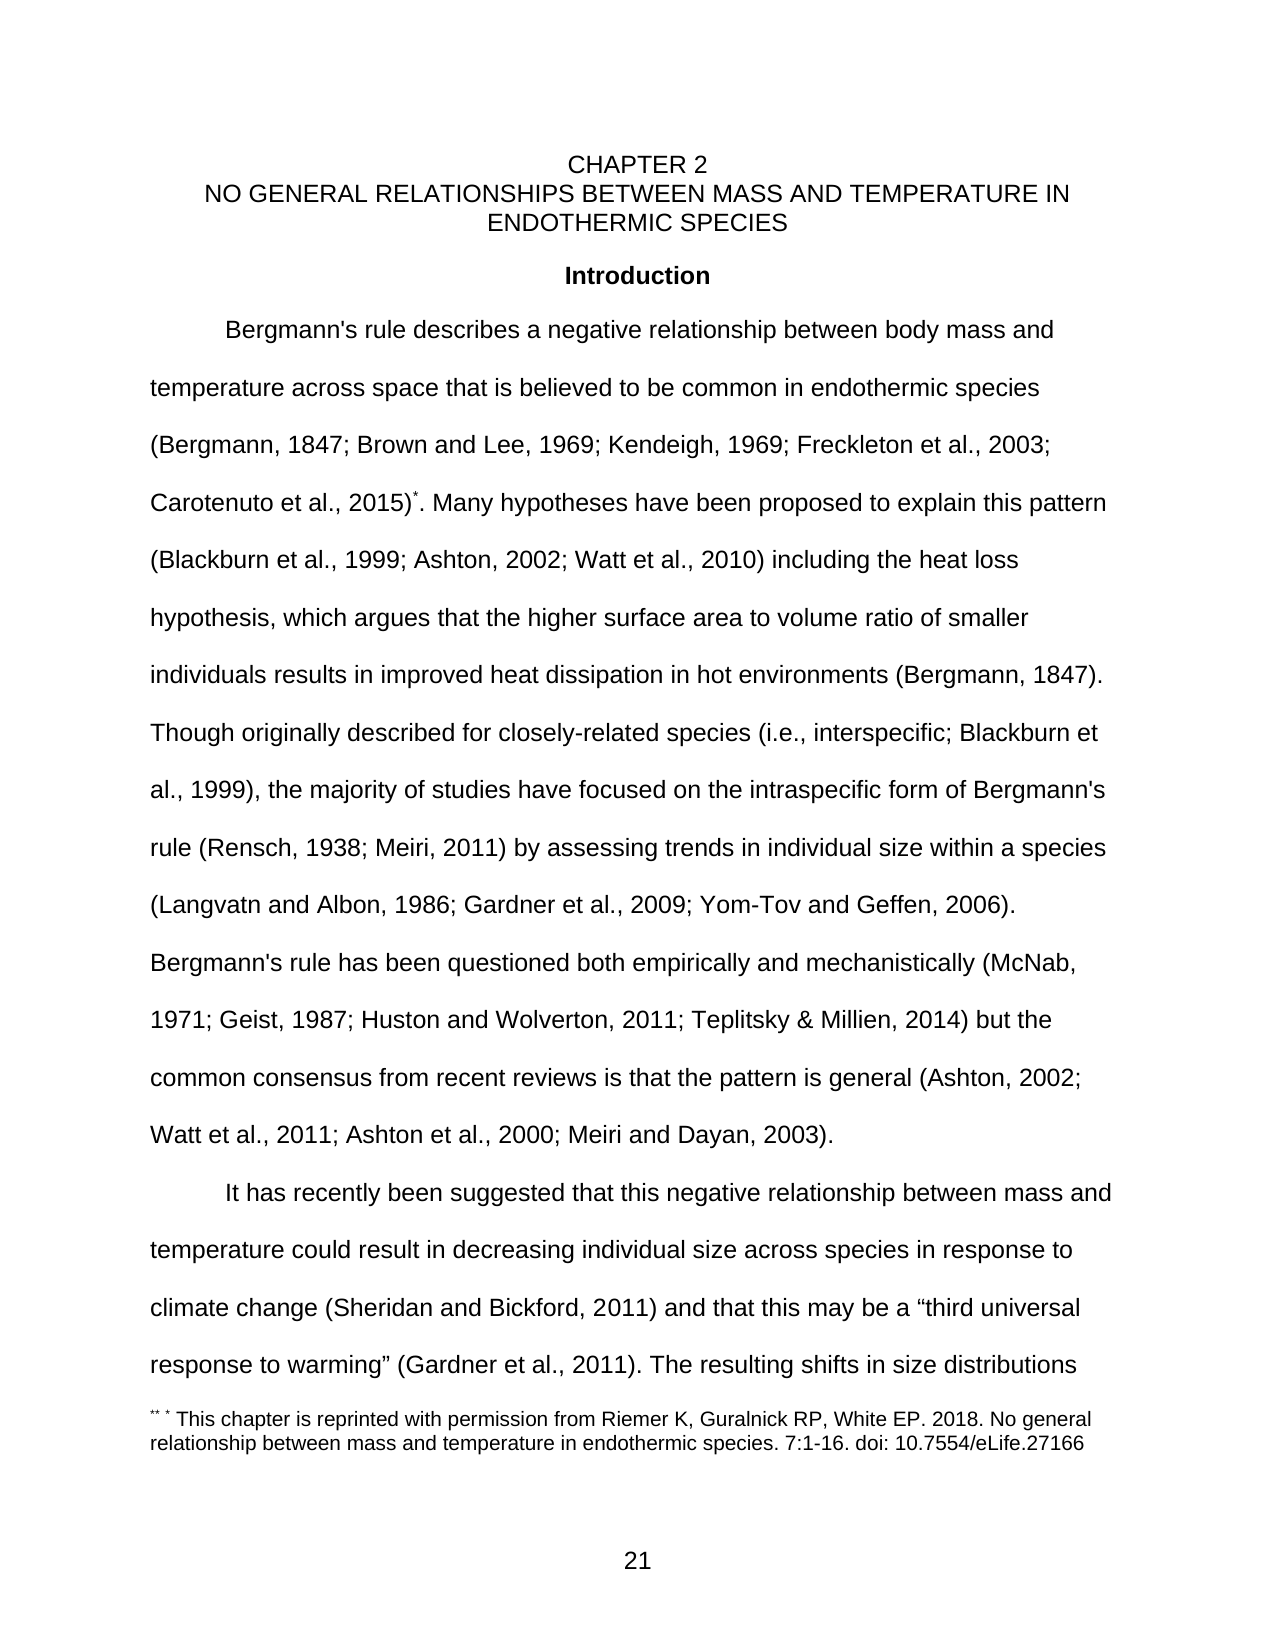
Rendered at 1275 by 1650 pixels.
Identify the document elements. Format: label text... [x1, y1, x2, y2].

subtitle Introduction [150, 261, 1125, 290]
title NO GENERAL RELATIONSHIPS BETWEEN MASS AND TEMPERATURE IN ENDOTHERMIC SPECIES [150, 179, 1125, 236]
text Bergmann's rule describes a negative relationship between body mass and temperature across space that is believed to be common in endothermic species (Bergmann, 1847; Brown and Lee, 1969; Kendeigh, 1969; Freckleton et al., 2003; Carotenuto et al., 2015)*. Many hypotheses have been proposed to explain this pattern (Blackburn et al., 1999; Ashton, 2002; Watt et al., 2010) including the heat loss hypothesis, which argues that the higher surface area to volume ratio of smaller individuals results in improved heat dissipation in hot environments (Bergmann, 1847). Though originally described for closely-related species (i.e., interspecific; Blackburn et al., 1999), the majority of studies have focused on the intraspecific form of Bergmann's rule (Rensch, 1938; Meiri, 2011) by assessing trends in individual size within a species (Langvatn and Albon, 1986; Gardner et al., 2009; Yom-Tov and Geffen, 2006). Bergmann's rule has been questioned both empirically and mechanistically (McNab, 1971; Geist, 1987; Huston and Wolverton, 2011; Teplitsky & Millien, 2014) but the common consensus from recent reviews is that the pattern is general (Ashton, 2002; Watt et al., 2011; Ashton et al., 2000; Meiri and Dayan, 2003). [150, 315, 1125, 1149]
text CHAPTER 2 [150, 150, 1125, 179]
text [150, 1177, 1125, 1379]
